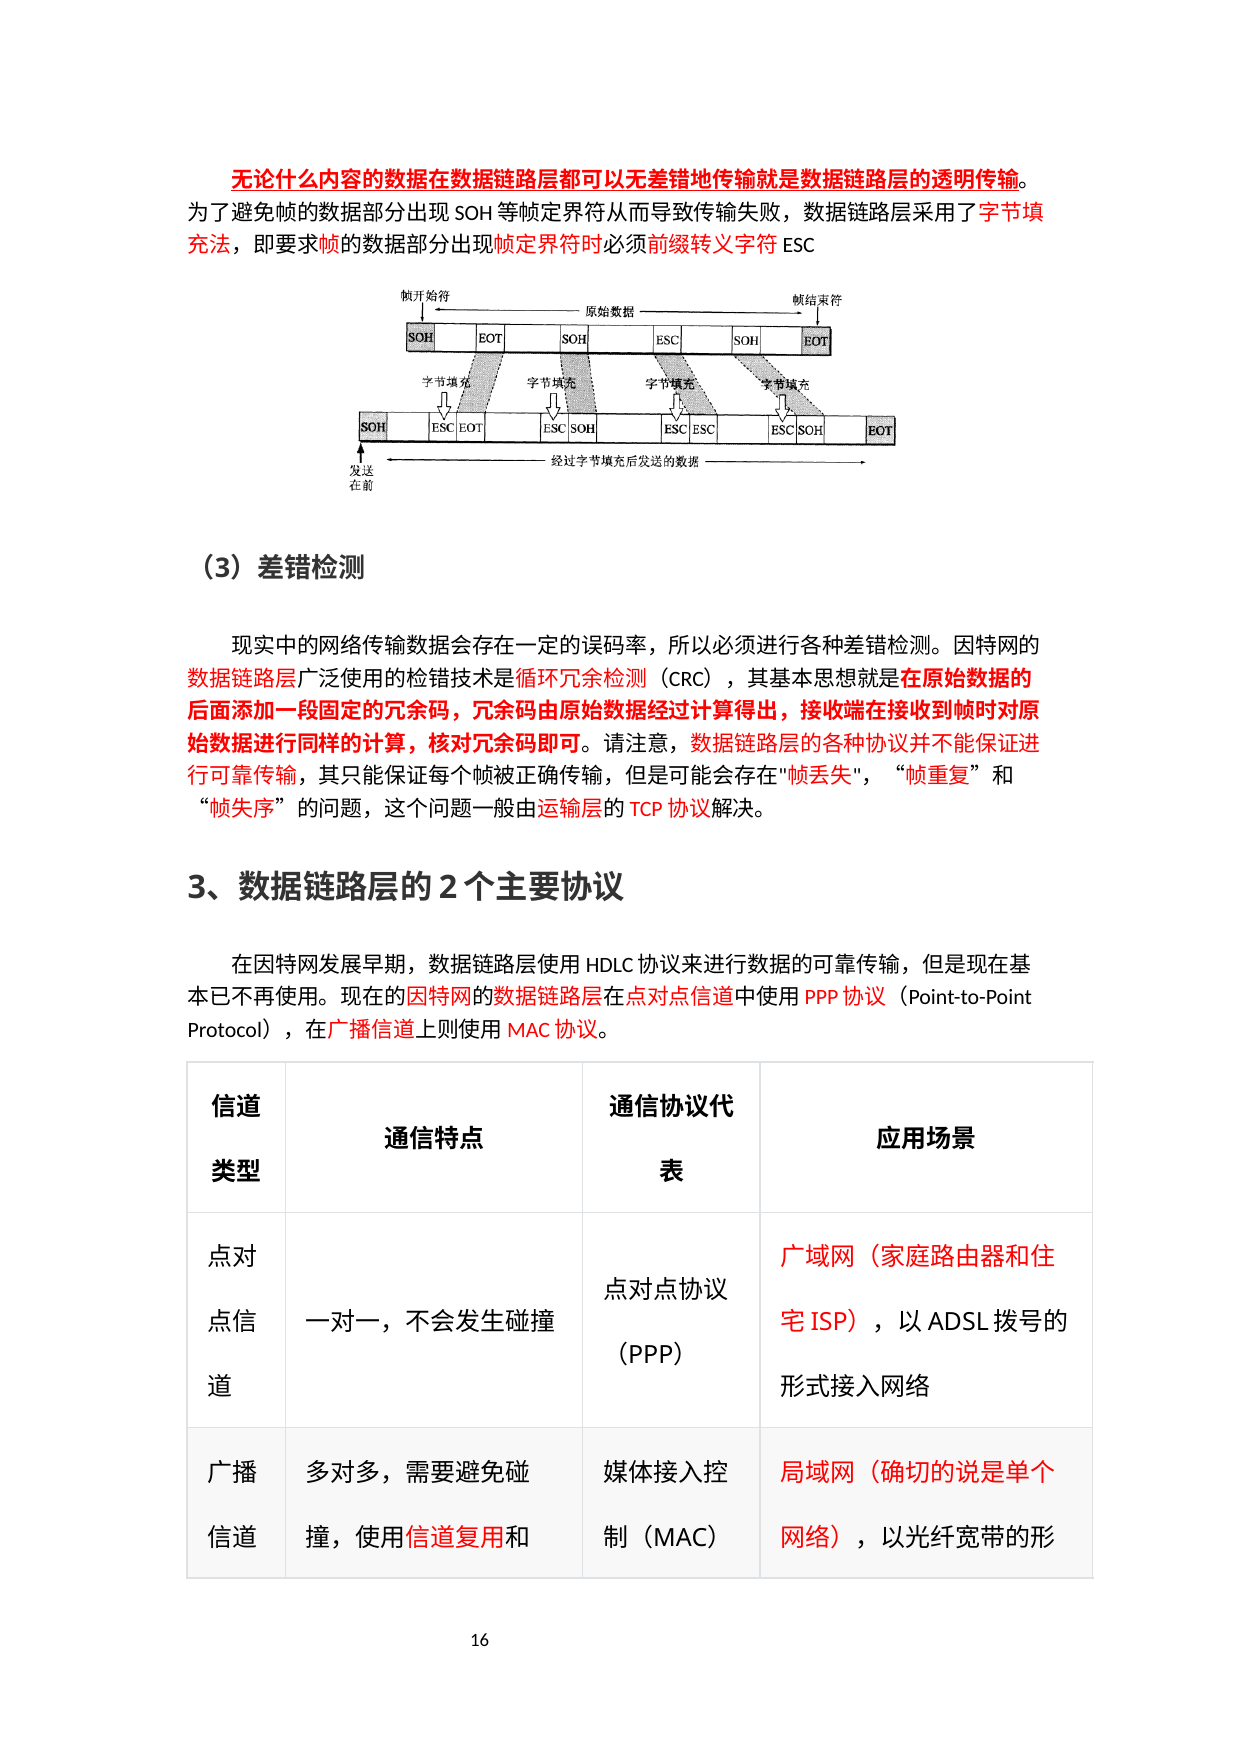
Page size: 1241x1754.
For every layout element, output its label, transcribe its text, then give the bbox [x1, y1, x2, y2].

table_cell 广播信道 [188, 1428, 285, 1577]
table_header 通信协议代表 [583, 1063, 759, 1211]
table_cell 点对点协议（PPP） [583, 1213, 759, 1427]
text 无论什么内容的数据在数据链路层都可以无差错地传输就是数据链路层的透明传输。为了避免帧的数据部分出现SOH等帧定界符从而导致传输失败，数据链路层采用了字节填充法，即要求帧的数据部分出现帧定界符时必须前缀转义字符ESC [187, 162, 1053, 259]
table_cell 点对点信道 [188, 1213, 285, 1427]
table_header 通信特点 [286, 1063, 582, 1211]
table_header 应用场景 [761, 1063, 1092, 1211]
table_header 信道类型 [188, 1063, 285, 1211]
table_cell 一对一，不会发生碰撞 [286, 1213, 582, 1427]
subtitle 3、数据链路层的2个主要协议 [187, 852, 1053, 917]
picture [332, 277, 909, 500]
text 在因特网发展早期，数据链路层使用HDLC协议来进行数据的可靠传输，但是现在基本已不再使用。现在的因特网的数据链路层在点对点信道中使用PPP协议（Point-to-Point Protocol），在广播信道上则使用MAC协议。 [187, 946, 1053, 1044]
table_cell 广域网（家庭路由器和住宅ISP），以ADSL拨号的形式接入网络 [761, 1213, 1092, 1427]
text 现实中的网络传输数据会存在一定的误码率，所以必须进行各种差错检测。因特网的数据链路层广泛使用的检错技术是循环冗余检测（CRC），其基本思想就是在原始数据的后面添加一段固定的冗余码，冗余码由原始数据经过计算得出，接收端在接收到帧时对原始数据进行同样的计算，核对冗余码即可。请注意，数据链路层的各种协议并不能保证进行可靠传输，其只能保证每个帧被正确传输，但是可能会存在"帧丢失"，“帧重复”和“帧失序”的问题，这个问题一般由运输层的TCP协议解决。 [187, 628, 1053, 823]
table_cell 媒体接入控制（MAC） [583, 1428, 759, 1577]
subtitle （3）差错检测 [187, 534, 1053, 599]
table_cell 多对多，需要避免碰撞，使用信道复用和CSMA/CD协议 [286, 1428, 582, 1577]
table_cell 局域网（确切的说是单个网络），以光纤宽带的形式接入网络 [761, 1428, 1092, 1577]
